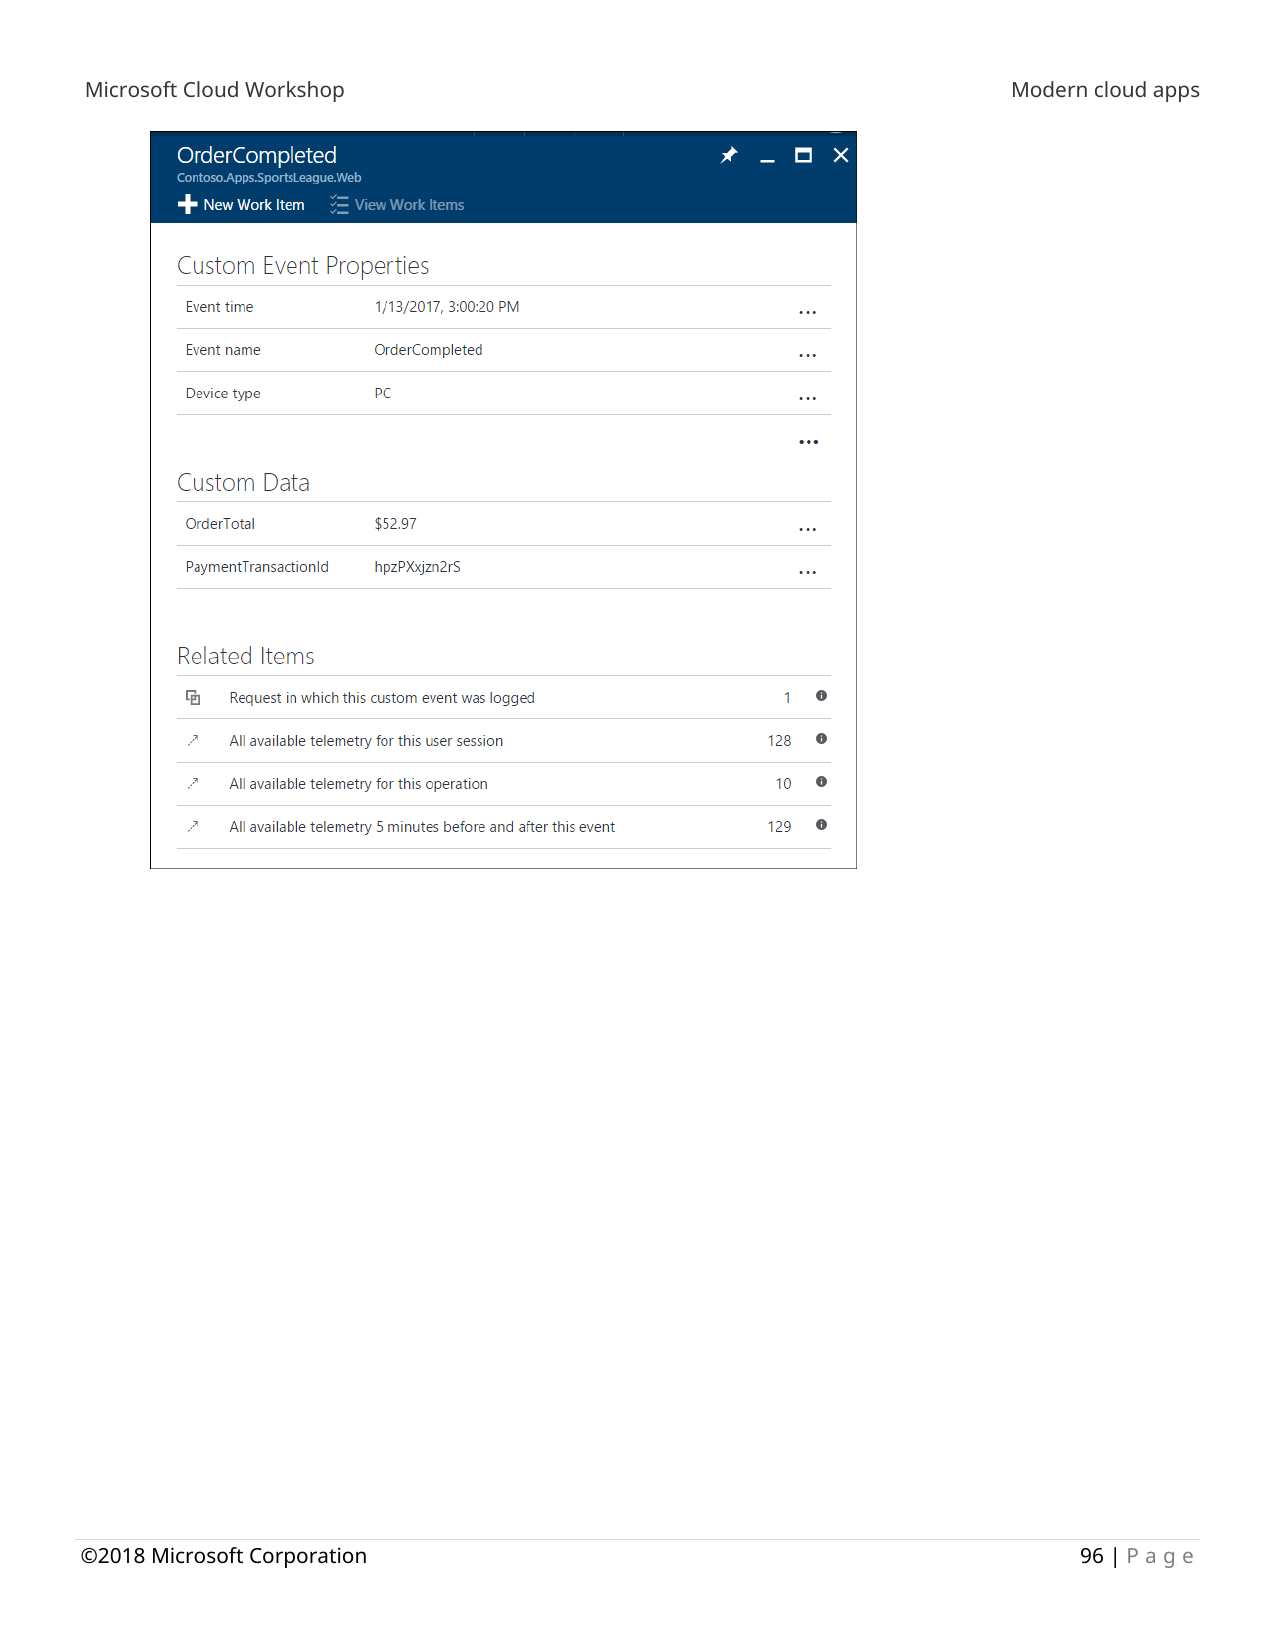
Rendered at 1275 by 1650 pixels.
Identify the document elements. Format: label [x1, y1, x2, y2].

picture [150, 131, 857, 869]
